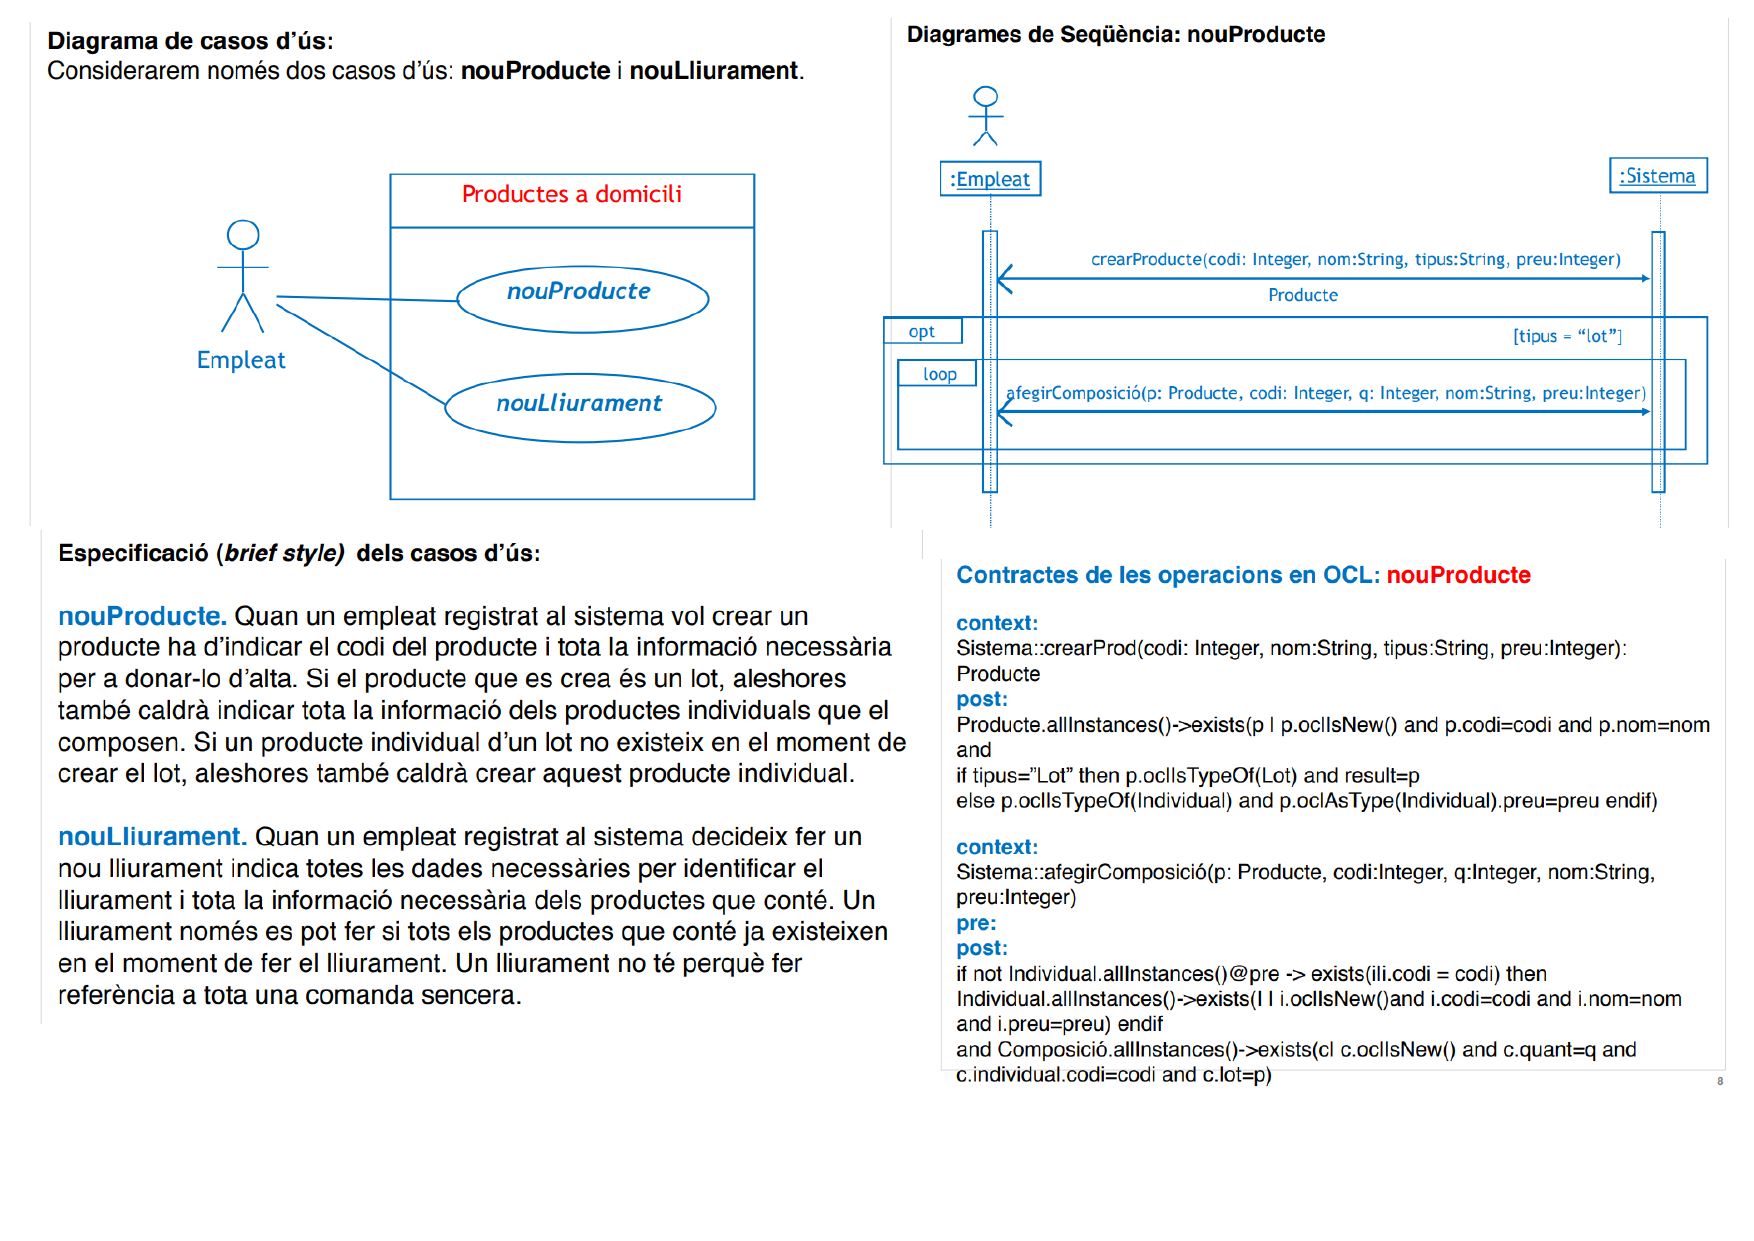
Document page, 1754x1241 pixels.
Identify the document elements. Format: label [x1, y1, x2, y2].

picture [32, 530, 1729, 1091]
picture [869, 18, 1732, 528]
picture [22, 22, 828, 526]
